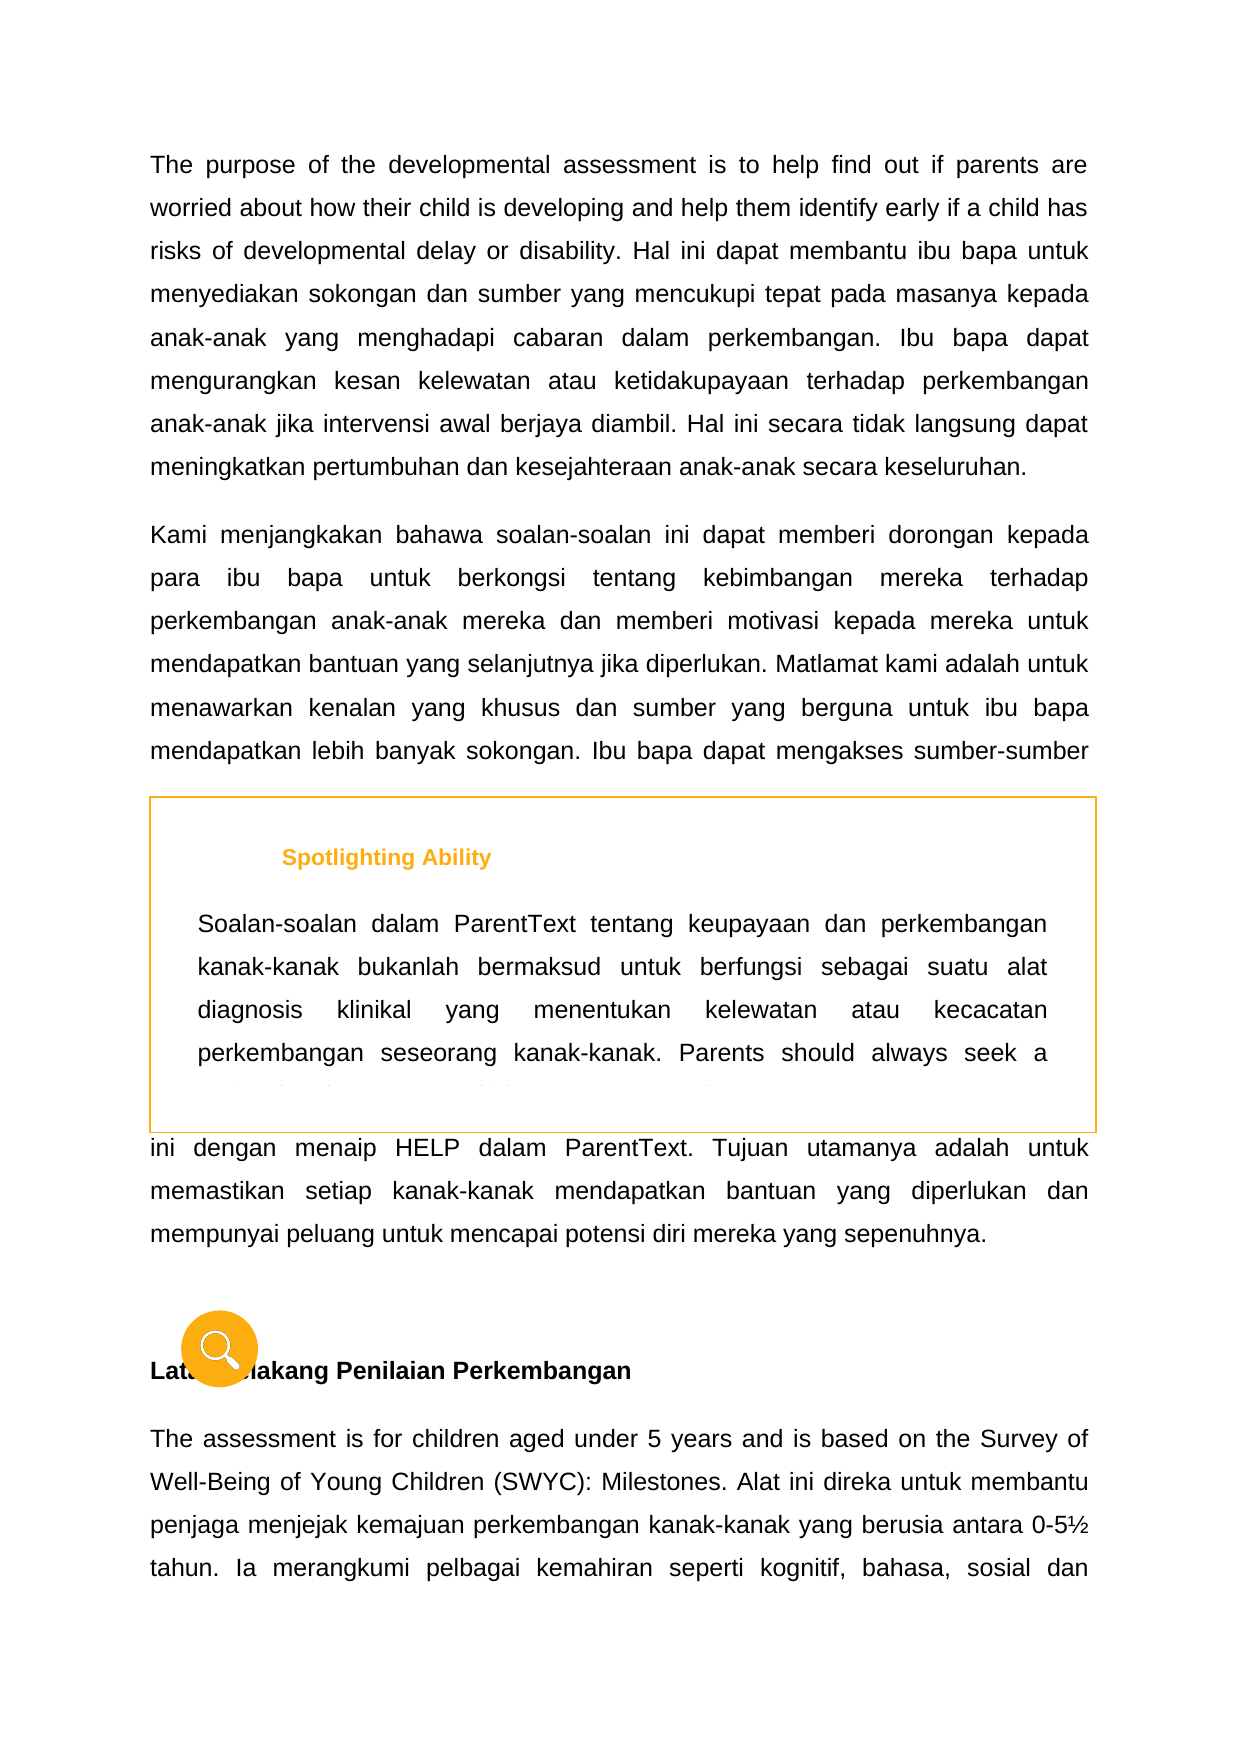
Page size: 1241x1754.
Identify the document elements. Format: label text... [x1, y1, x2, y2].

text Latar Belakang Penilaian Perkembangan [238, 1356, 1090, 1384]
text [150, 1424, 1090, 1582]
text Kami menjangkakan bahawa soalan-soalan ini dapat memberi dorongan kepada para ibu bapa untuk berkongsi tentang kebimbangan mereka terhadap perkembangan anak-anak mereka dan memberi motivasi kepada mereka untuk mendapatkan bantuan yang selanjutnya jika diperlukan. Matlamat kami adalah untuk menawarkan kenalan yang khusus dan sumber yang berguna untuk ibu bapa mendapatkan lebih banyak sokongan. Ibu bapa dapat mengakses sumber-sumber ini dengan menaip HELP dalam ParentText. Tujuan utamanya adalah untuk memastikan setiap kanak-kanak mendapatkan bantuan yang diperlukan dan mempunyai peluang untuk mencapai potensi diri mereka yang sepenuhnya. [150, 1133, 1090, 1248]
picture [196, 1326, 244, 1374]
text Kami menjangkakan bahawa soalan-soalan ini dapat memberi dorongan kepada para ibu bapa untuk berkongsi tentang kebimbangan mereka terhadap perkembangan anak-anak mereka dan memberi motivasi kepada mereka untuk mendapatkan bantuan yang selanjutnya jika diperlukan. Matlamat kami adalah untuk menawarkan kenalan yang khusus dan sumber yang berguna untuk ibu bapa mendapatkan lebih banyak sokongan. Ibu bapa dapat mengakses sumber-sumber ini dengan menaip HELP dalam ParentText. Tujuan utamanya adalah untuk memastikan setiap kanak-kanak mendapatkan bantuan yang diperlukan dan mempunyai peluang untuk mencapai potensi diri mereka yang sepenuhnya. [151, 798, 1090, 1132]
text Kami menjangkakan bahawa soalan-soalan ini dapat memberi dorongan kepada para ibu bapa untuk berkongsi tentang kebimbangan mereka terhadap perkembangan anak-anak mereka dan memberi motivasi kepada mereka untuk mendapatkan bantuan yang selanjutnya jika diperlukan. Matlamat kami adalah untuk menawarkan kenalan yang khusus dan sumber yang berguna untuk ibu bapa mendapatkan lebih banyak sokongan. Ibu bapa dapat mengakses sumber-sumber ini dengan menaip HELP dalam ParentText. Tujuan utamanya adalah untuk memastikan setiap kanak-kanak mendapatkan bantuan yang diperlukan dan mempunyai peluang untuk mencapai potensi diri mereka yang sepenuhnya. [150, 520, 1090, 796]
text The purpose of the developmental assessment is to help find out if parents are worried about how their child is developing and help them identify early if a child has risks of developmental delay or disability. Hal ini dapat membantu ibu bapa untuk menyediakan sokongan dan sumber yang mencukupi tepat pada masanya kepada anak-anak yang menghadapi cabaran dalam perkembangan. Ibu bapa dapat mengurangkan kesan kelewatan atau ketidakupayaan terhadap perkembangan anak-anak jika intervensi awal berjaya diambil. Hal ini secara tidak langsung dapat meningkatkan pertumbuhan dan kesejahteraan anak-anak secara keseluruhan. [150, 150, 1090, 481]
